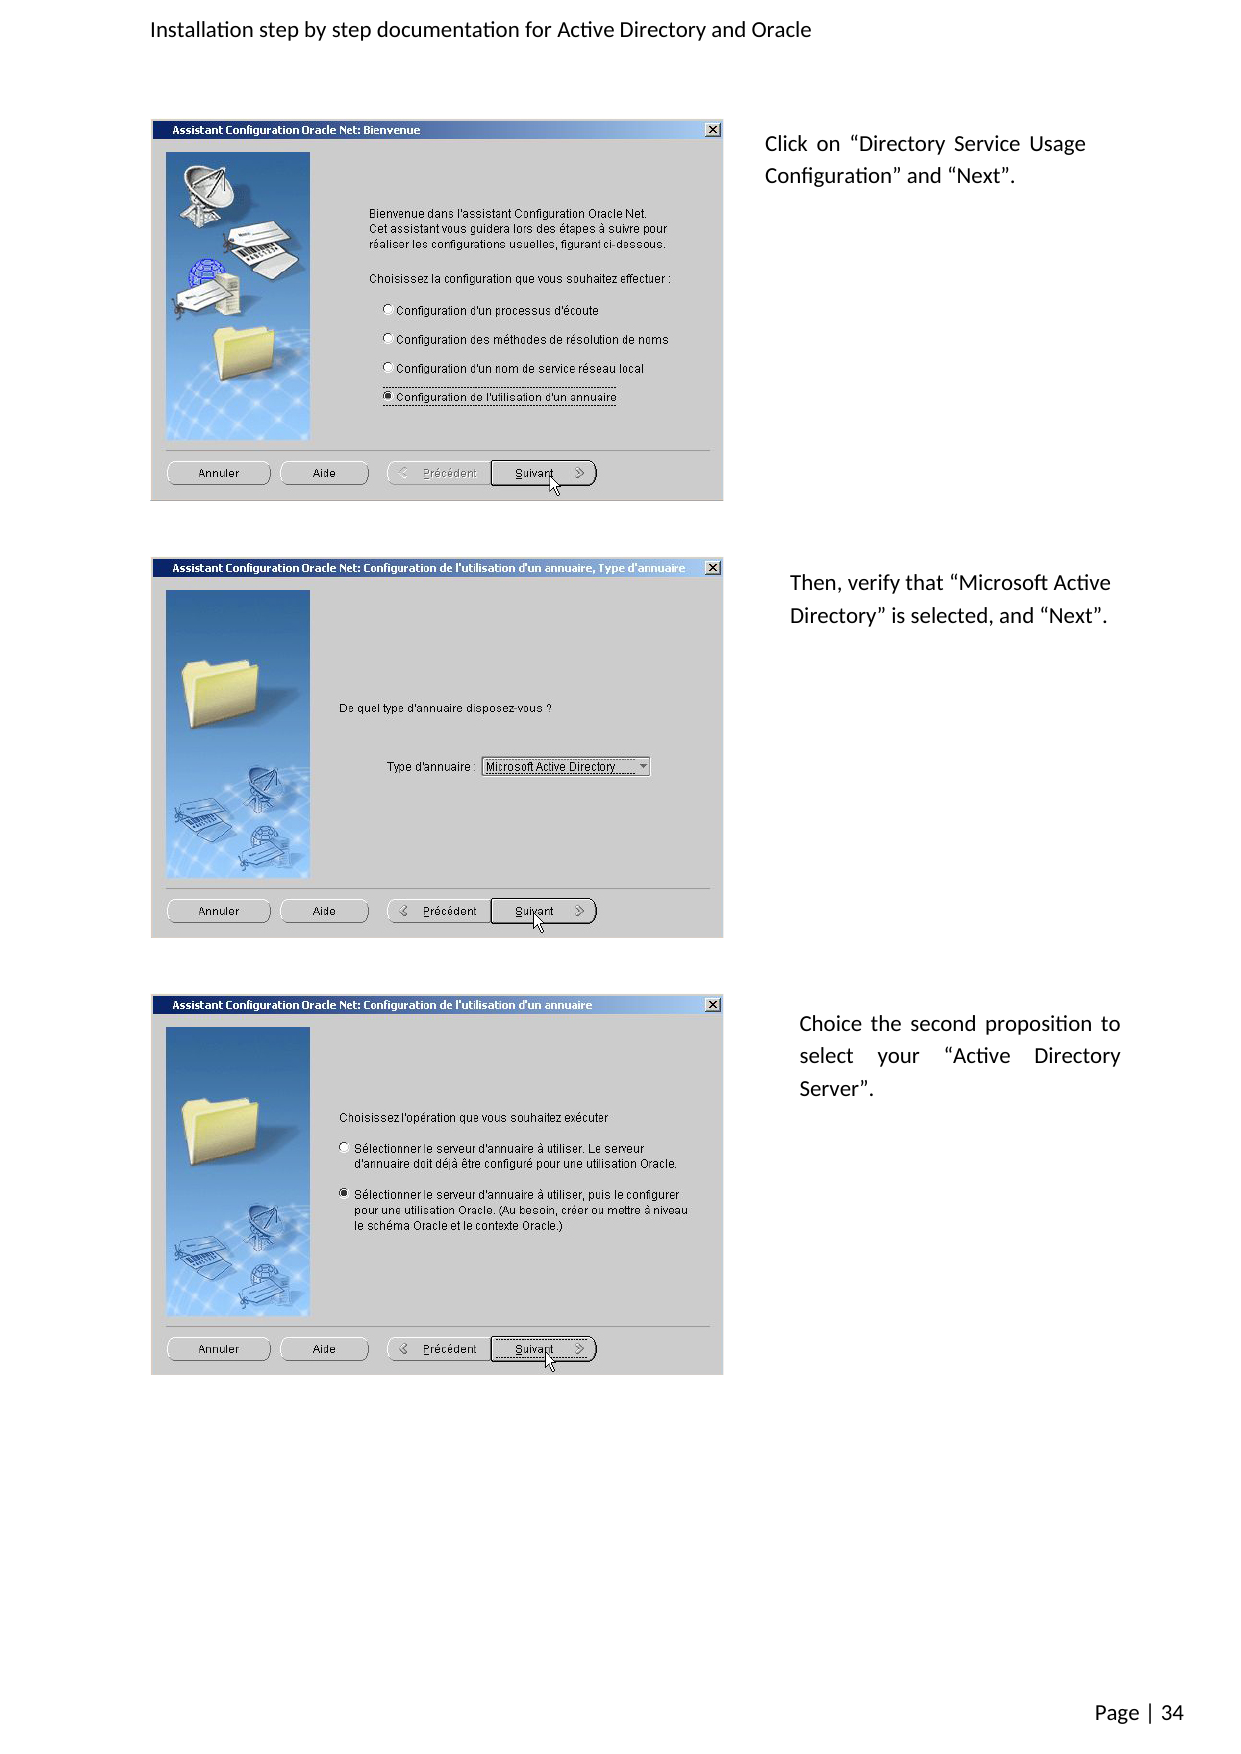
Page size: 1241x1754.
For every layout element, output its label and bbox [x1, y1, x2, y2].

picture [150, 118, 724, 501]
picture [150, 993, 724, 1375]
picture [150, 556, 724, 938]
